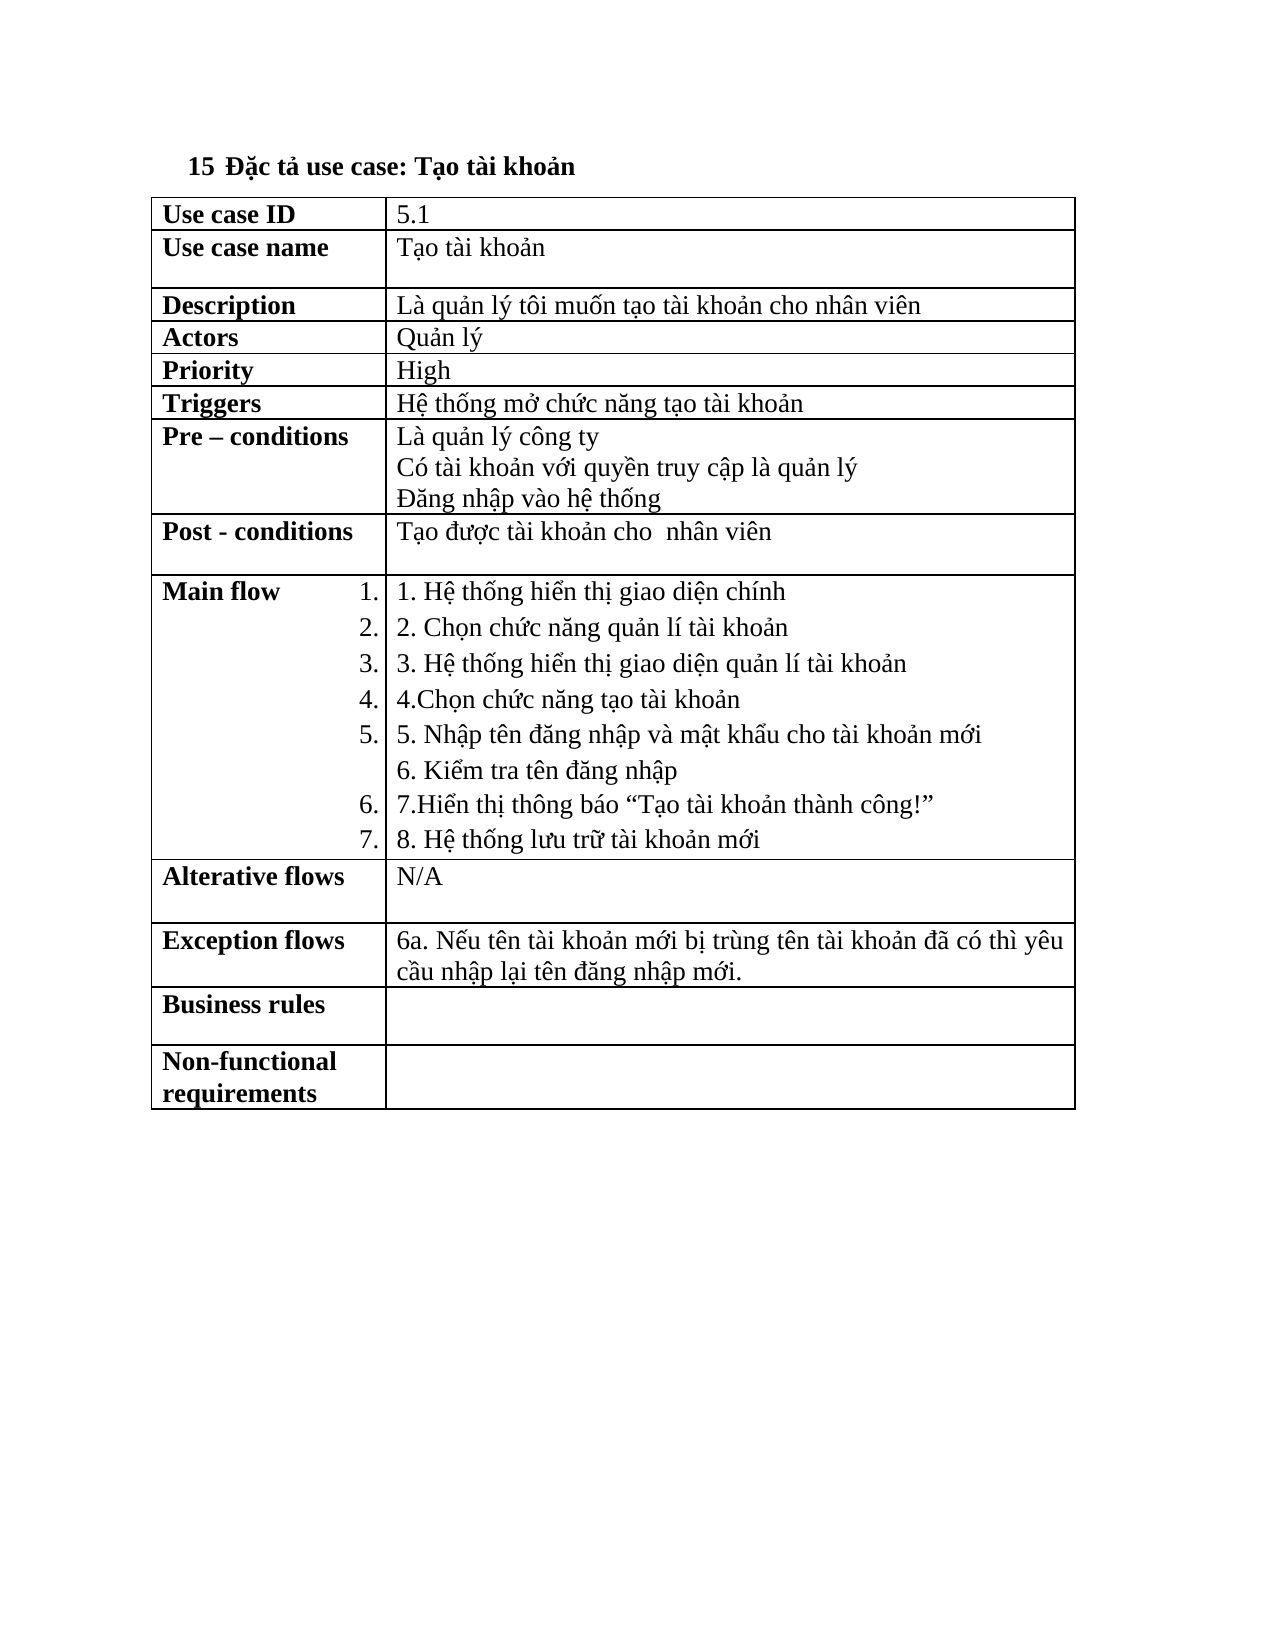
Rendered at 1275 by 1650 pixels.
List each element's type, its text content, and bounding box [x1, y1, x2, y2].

table_cell Alterative flows [152, 860, 385, 922]
table_cell Là quản lý công ty Có tài khoản với quyền truy cập là quản lý Đăng nhập vào hệ thống [387, 420, 1074, 513]
table_cell Use case name [152, 231, 385, 287]
table_cell Tạo được tài khoản cho nhân viên [387, 515, 1074, 574]
table_cell Tạo tài khoản [387, 231, 1074, 287]
table_cell Non-functional requirements [152, 1046, 385, 1108]
table_cell Post - conditions [152, 515, 385, 574]
table_cell Exception flows [152, 924, 385, 986]
table_cell Pre – conditions [152, 420, 385, 513]
table_cell [387, 988, 1074, 1044]
table_cell Main flow [152, 576, 385, 858]
table_cell Priority [152, 354, 385, 385]
table_cell Description [152, 289, 385, 320]
table_cell Quản lý [387, 322, 1074, 353]
table_cell Hệ thống mở chức năng tạo tài khoản [387, 387, 1074, 418]
table_cell 1. Hệ thống hiển thị giao diện chính 2. Chọn chức năng quản lí tài khoản 3. Hệ thống hiển thị giao diện quản lí tài khoản 4.Chọn chức năng tạo tài khoản 5. Nhập tên đăng nhập và mật khẩu cho tài khoản mới 6. Kiểm tra tên đăng nhập 7.Hiển thị thông báo “Tạo tài khoản thành công!” 8. Hệ thống lưu trữ tài khoản mới [387, 576, 1074, 858]
table_cell Là quản lý tôi muốn tạo tài khoản cho nhân viên [387, 289, 1074, 320]
table_cell N/A [387, 860, 1074, 922]
table_cell Business rules [152, 988, 385, 1044]
table_cell High [387, 354, 1074, 385]
list Đặc tả use case: Tạo tài khoản [187, 150, 1125, 181]
table_cell Actors [152, 322, 385, 353]
table_cell 6a. Nếu tên tài khoản mới bị trùng tên tài khoản đã có thì yêu cầu nhập lại tên đăng nhập mới. [387, 924, 1074, 986]
table_header Use case ID [152, 198, 385, 229]
table_cell [387, 1046, 1074, 1108]
table_cell Triggers [152, 387, 385, 418]
table_header 5.1 [387, 198, 1074, 229]
